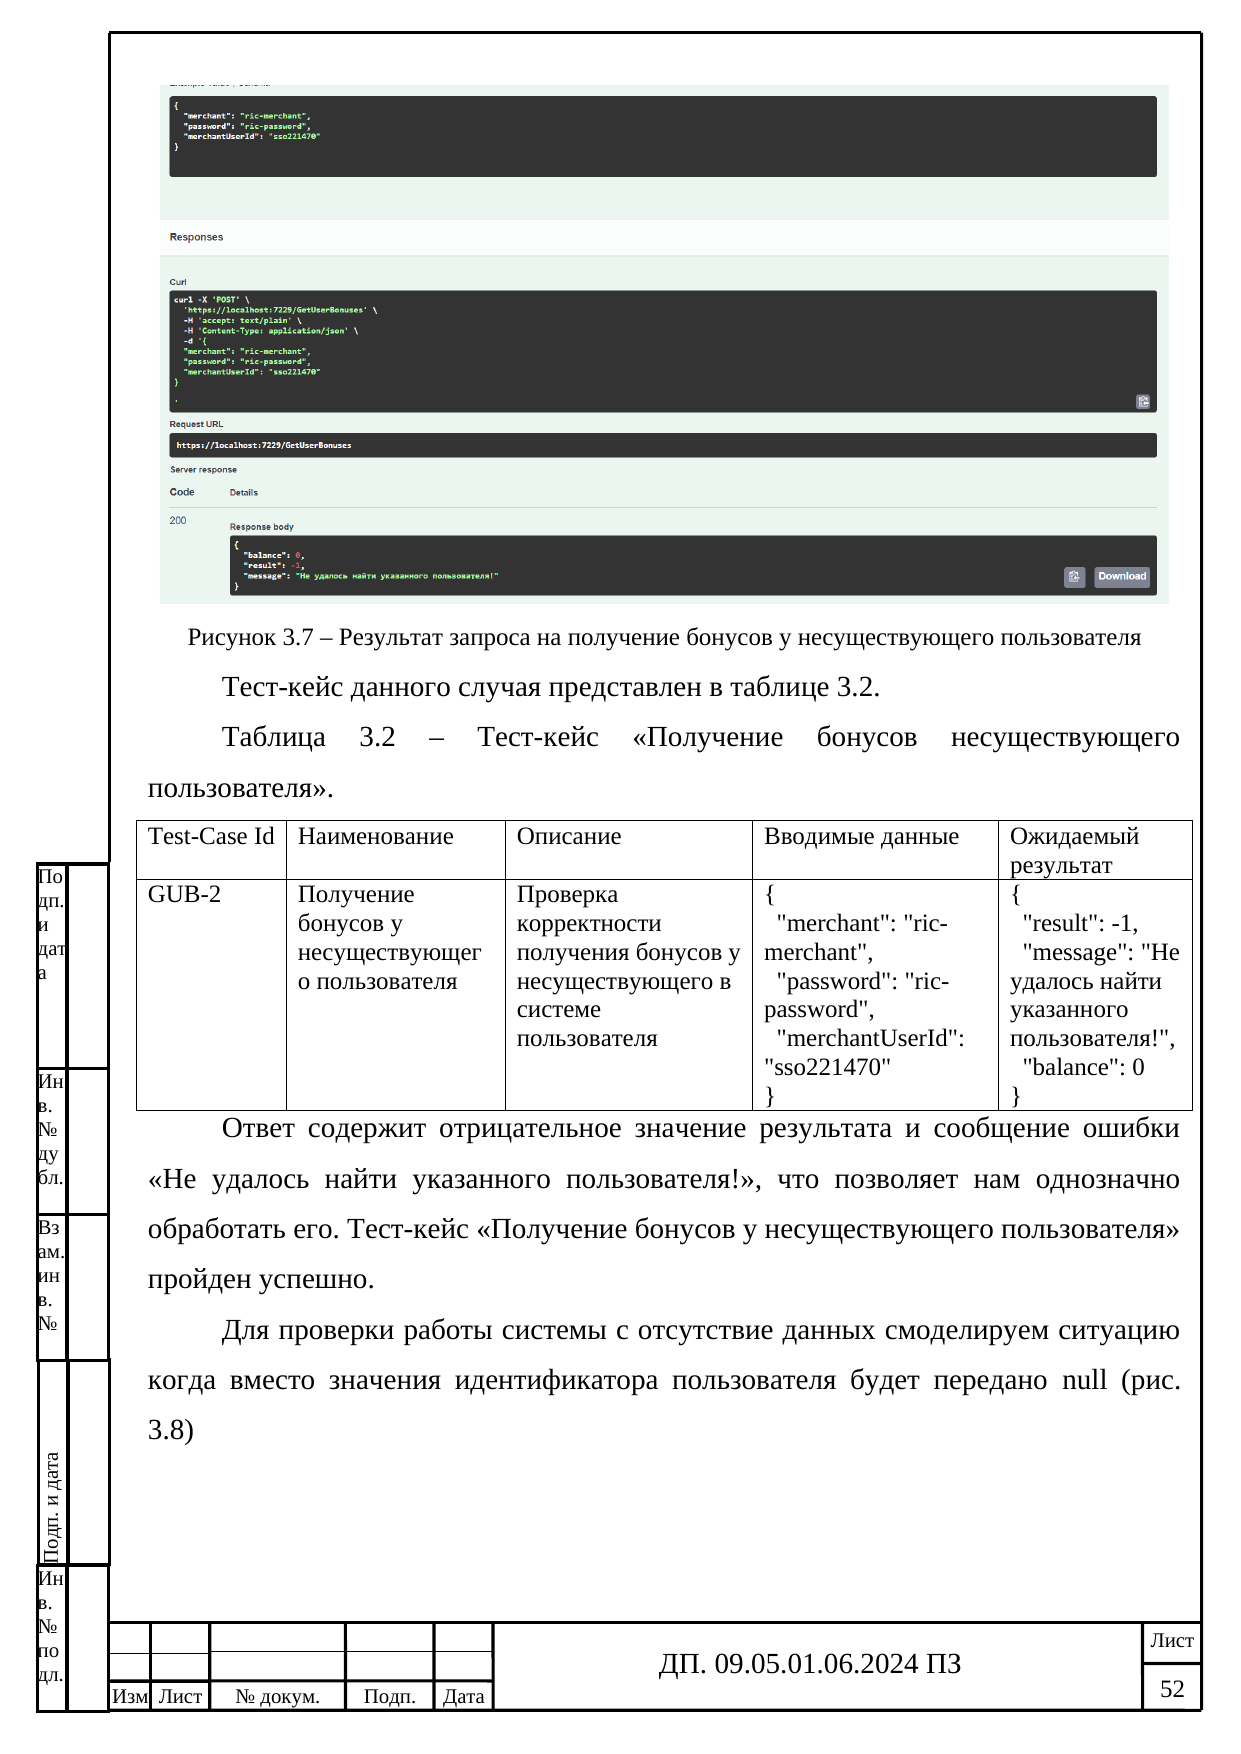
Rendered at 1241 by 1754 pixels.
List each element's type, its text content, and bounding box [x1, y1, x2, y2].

table_header Описание [506, 821, 752, 878]
text Тест-кейс данного случая представлен в таблице 3.2. [148, 669, 1181, 703]
table_header Ожидаемый результат [999, 821, 1192, 878]
table_cell GUB-2 [137, 880, 286, 1109]
text Рисунок 3.7 – Результат запроса на получение бонусов у несуществующего пользователя [148, 622, 1181, 651]
text Таблица 3.2 – Тест-кейс «Получение бонусов несуществующего пользователя». [148, 719, 1181, 803]
text Ответ содержит отрицательное значение результата и сообщение ошибки «Не удалось найти указанного пользователя!», что позволяет нам однозначно обработать его. Тест-кейс «Получение бонусов у несуществующего пользователя» пройден успешно. [148, 1111, 1181, 1295]
text Для проверки работы системы с отсутствие данных смоделируем ситуацию когда вместо значения идентификатора пользователя будет передано null (рис. 3.8) [148, 1312, 1181, 1446]
table_header Наименование [287, 821, 505, 878]
picture [159, 85, 1169, 604]
table_header Test-Case Id [137, 821, 286, 878]
table_cell { "result": -1, "message": "Не удалось найти указанного пользователя!", "balance": 0 } [999, 880, 1192, 1109]
table_header Вводимые данные [753, 821, 998, 878]
table_cell Проверка корректности получения бонусов у несуществующего в системе пользователя [506, 880, 752, 1109]
table_cell { "merchant": "ric-merchant", "password": "ric-password", "merchantUserId": "sso221470" } [753, 880, 998, 1109]
table_cell Получение бонусов у несуществующего пользователя [287, 880, 505, 1109]
